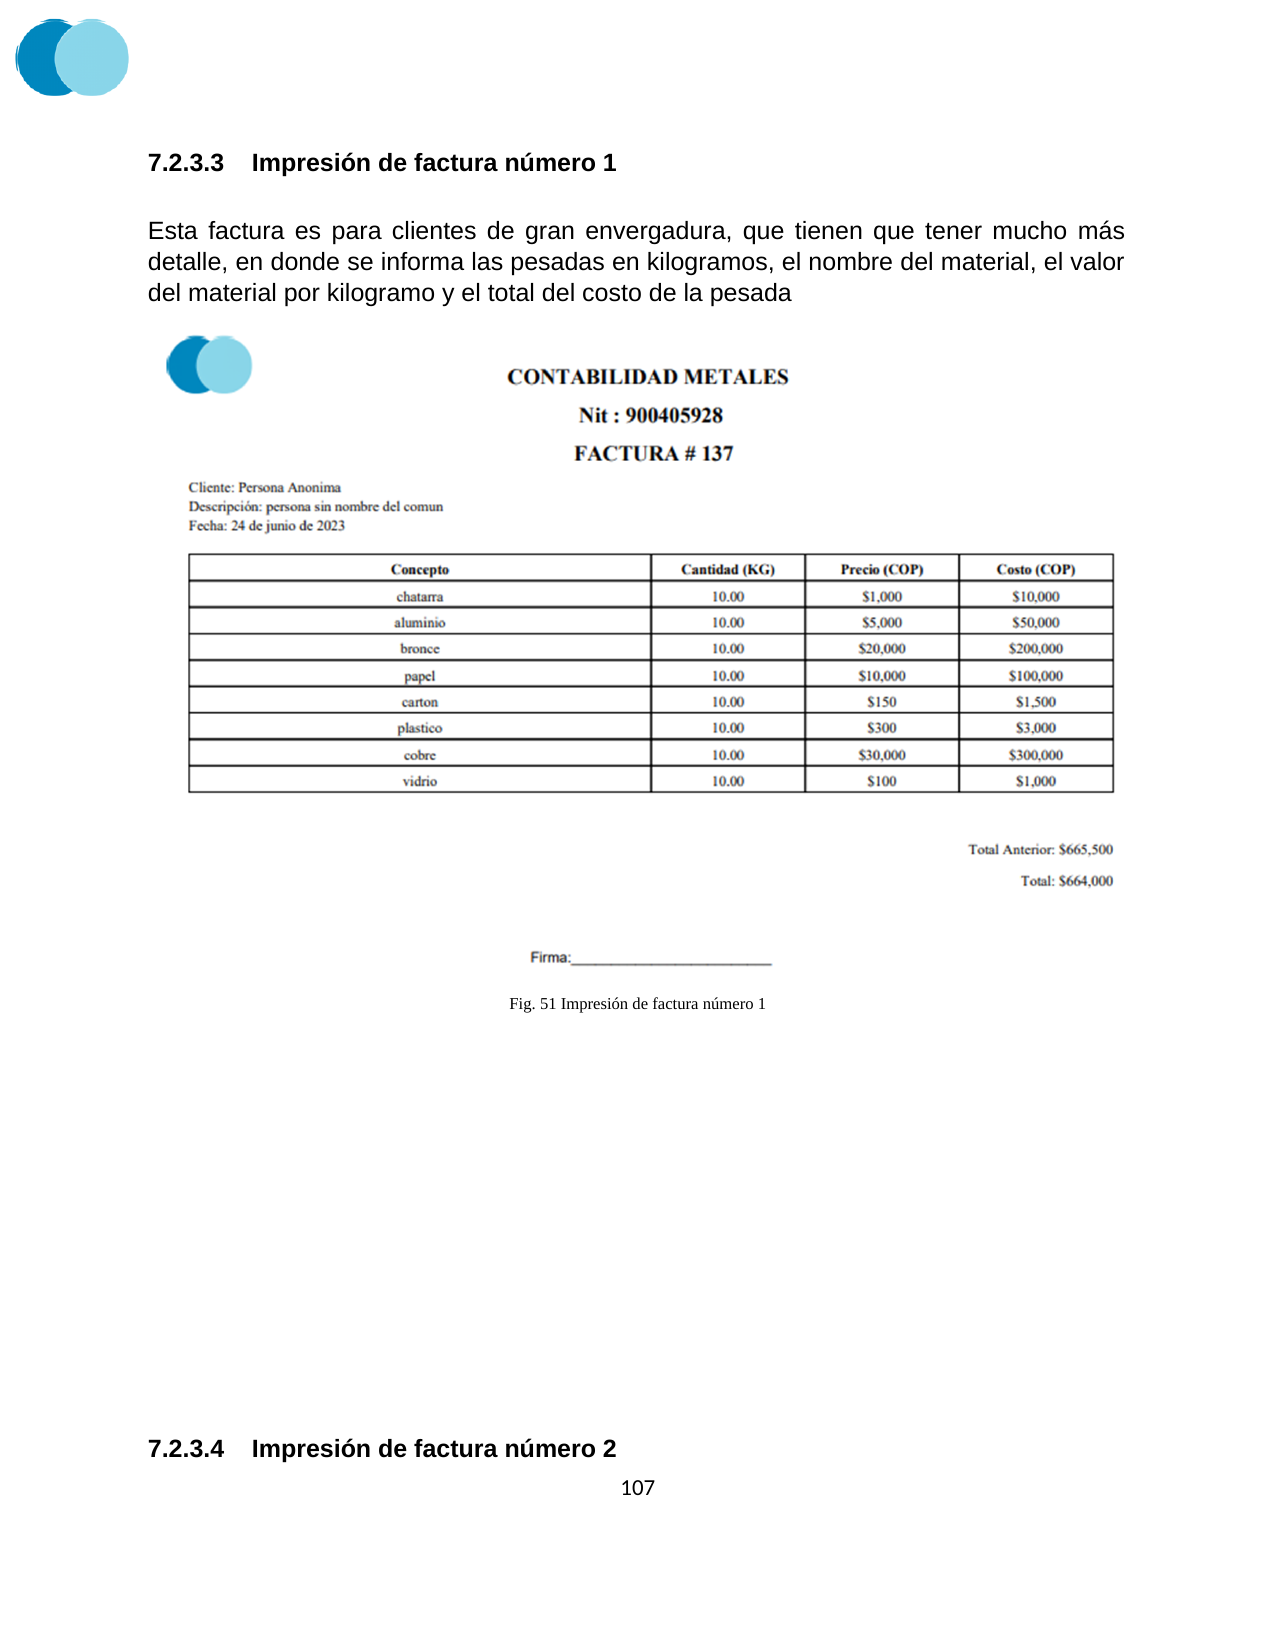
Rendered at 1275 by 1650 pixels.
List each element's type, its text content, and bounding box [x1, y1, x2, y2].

picture [147, 325, 1128, 974]
text Fig. Impresión de factura número 1 [148, 974, 1127, 1013]
text Esta factura es para clientes de gran envergadura, que tienen que tener mucho más detalle, en donde se informa las pesadas en kilogramos, el nombre del material, el valor del material por kilogramo y el total del costo de la pesada [148, 216, 1127, 307]
picture [13, 16, 131, 99]
subtitle 7.2.3.4 Impresión de factura número 2 [148, 1433, 1127, 1462]
subtitle 7.2.3.3 Impresión de factura número 1 [148, 148, 1127, 176]
